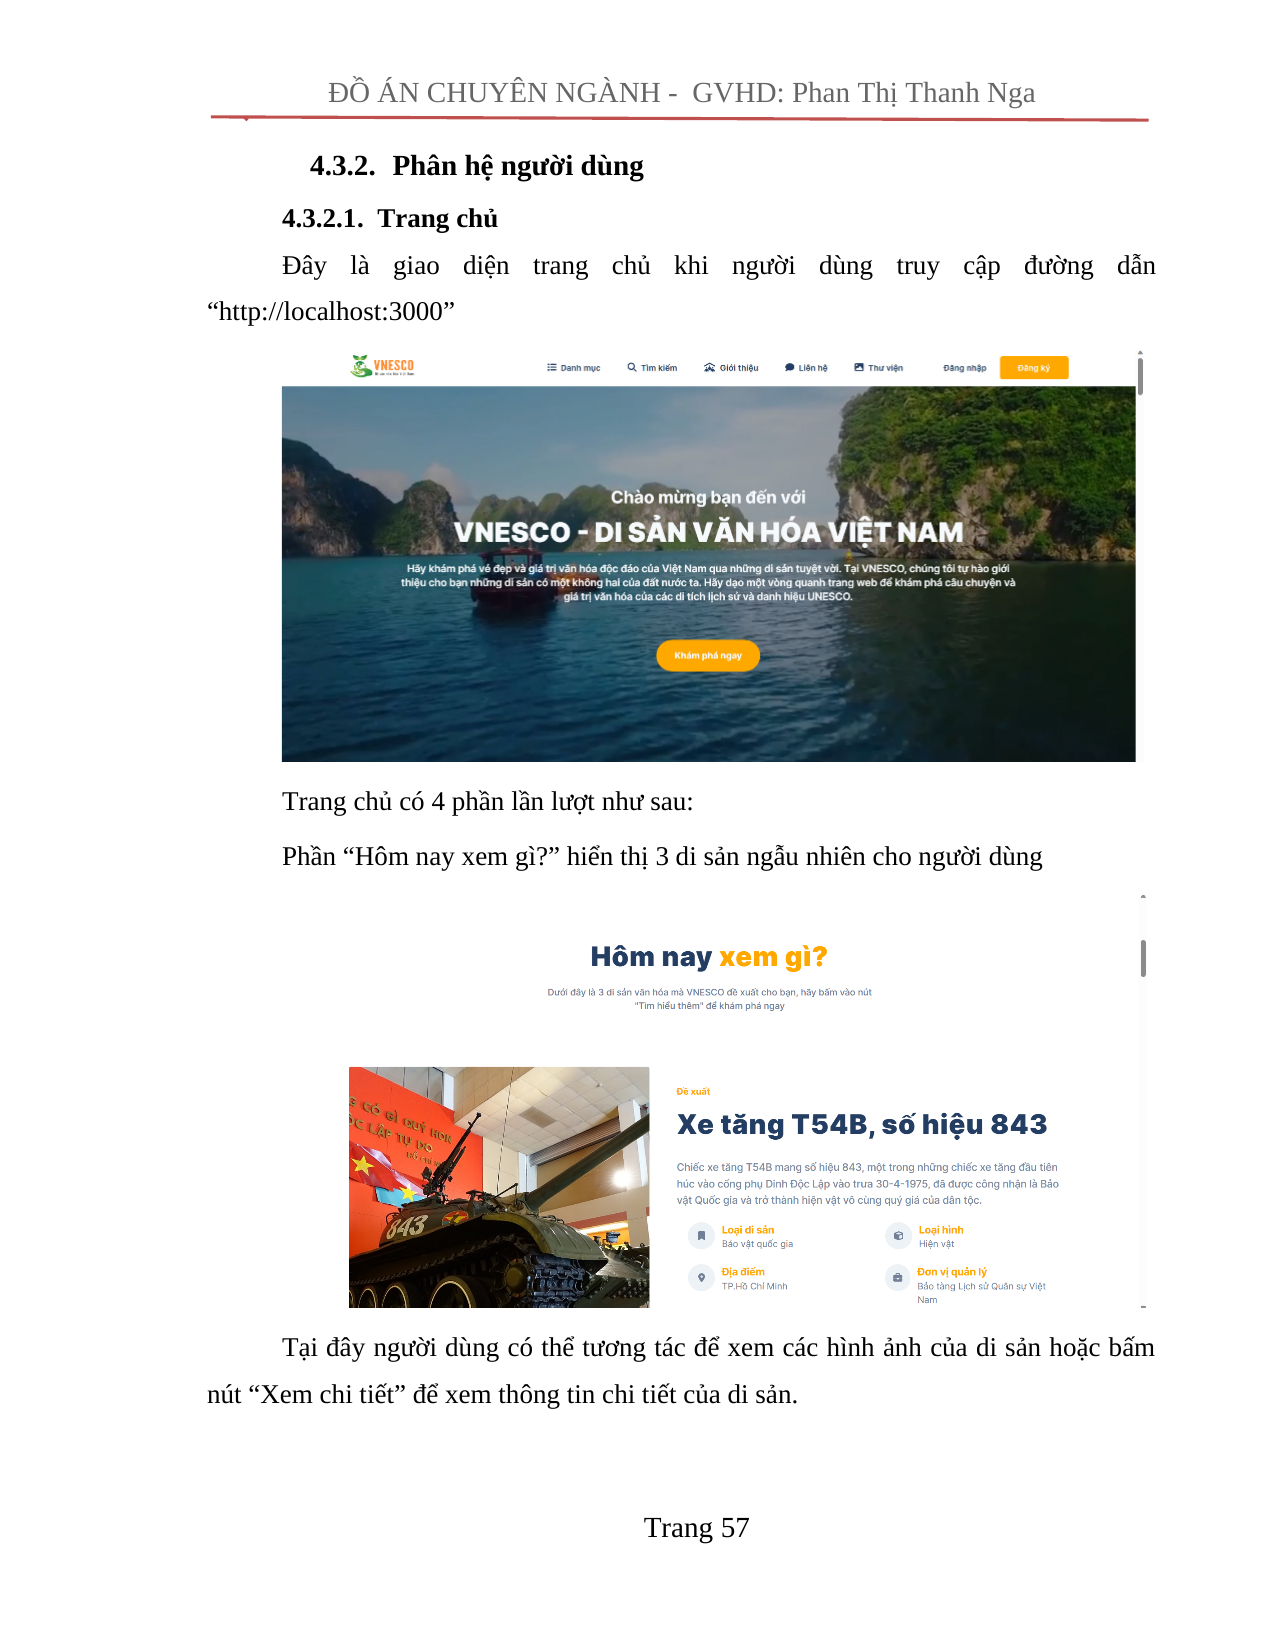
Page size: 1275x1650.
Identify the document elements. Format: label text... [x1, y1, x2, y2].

text Tại đây người dùng có thể tương tác để xem các hình ảnh của di sản hoặc bấm nút “Xem chi tiết” để xem thông tin chi tiết của di sản. [207, 1331, 1157, 1409]
picture [281, 350, 1145, 762]
subtitle 4.3.2.1 . Trang chủ [282, 202, 1157, 233]
subtitle 4.3.2. Phân hệ người dùng [310, 148, 1157, 181]
text Phần “Hôm nay xem gì?” hiển thị 3 di sản ngẫu nhiên cho người dùng [207, 840, 1157, 871]
picture [281, 895, 1147, 1308]
text Đây là giao diện trang chủ khi người dùng truy cập đường dẫn “http://localhost:3000” [207, 249, 1157, 327]
text Trang chủ có 4 phần lần lượt như sau: [207, 785, 1157, 816]
